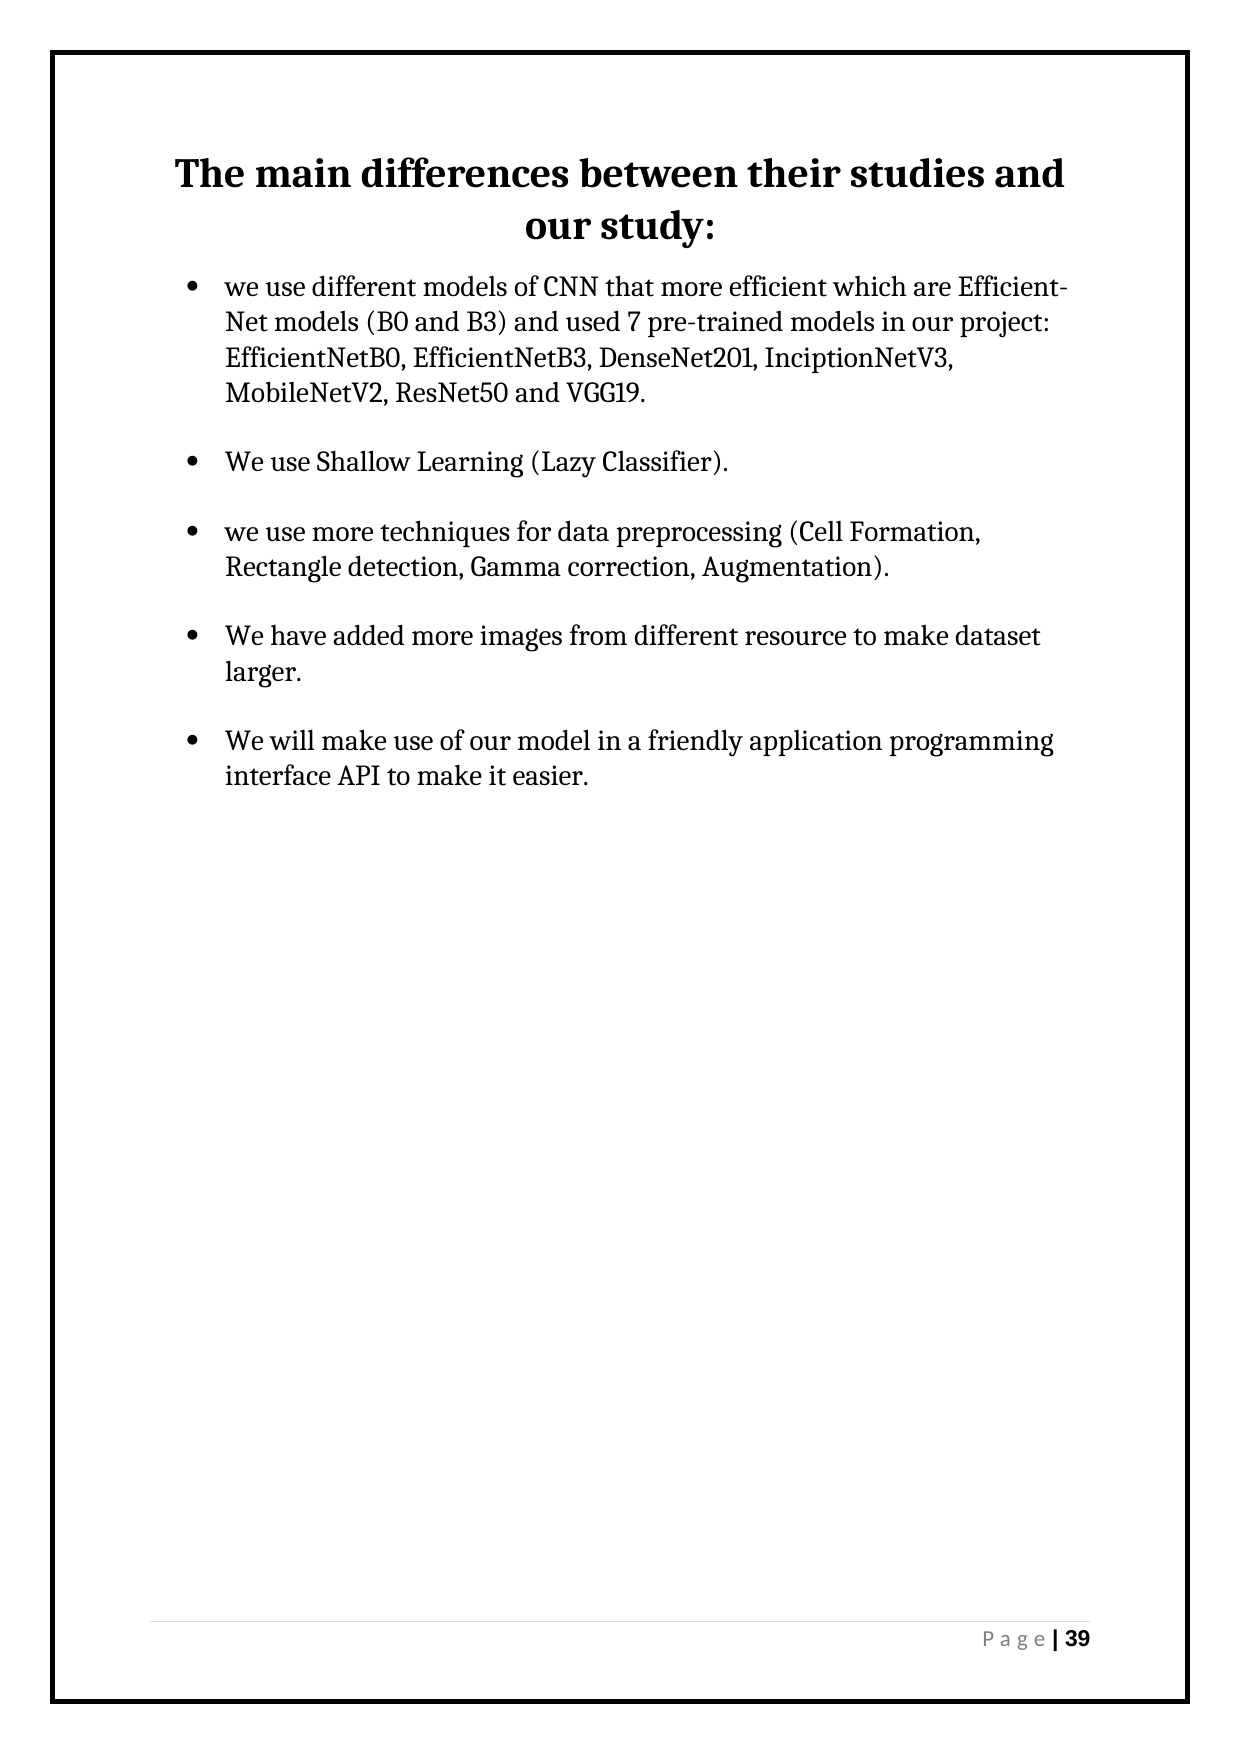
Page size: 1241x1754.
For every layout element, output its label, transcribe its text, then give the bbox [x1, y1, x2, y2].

list We have added more images from different resource to make dataset larger. [187, 619, 1090, 688]
list we use different models of CNN that more efficient which are Efficient-Net models (B0 and B3) and used 7 pre-trained models in our project: EfficientNetB0, EfficientNetB3, DenseNet201, InciptionNetV3, MobileNetV2, ResNet50 and VGG19. [187, 270, 1090, 410]
text The main differences between their studies and our study: [150, 150, 1090, 249]
list we use more techniques for data preprocessing (Cell Formation, Rectangle detection, Gamma correction, Augmentation). [187, 515, 1090, 584]
list We use Shallow Learning (Lazy Classifier). [187, 446, 1090, 479]
list We will make use of our model in a friendly application programming interface API to make it easier. [187, 724, 1090, 793]
